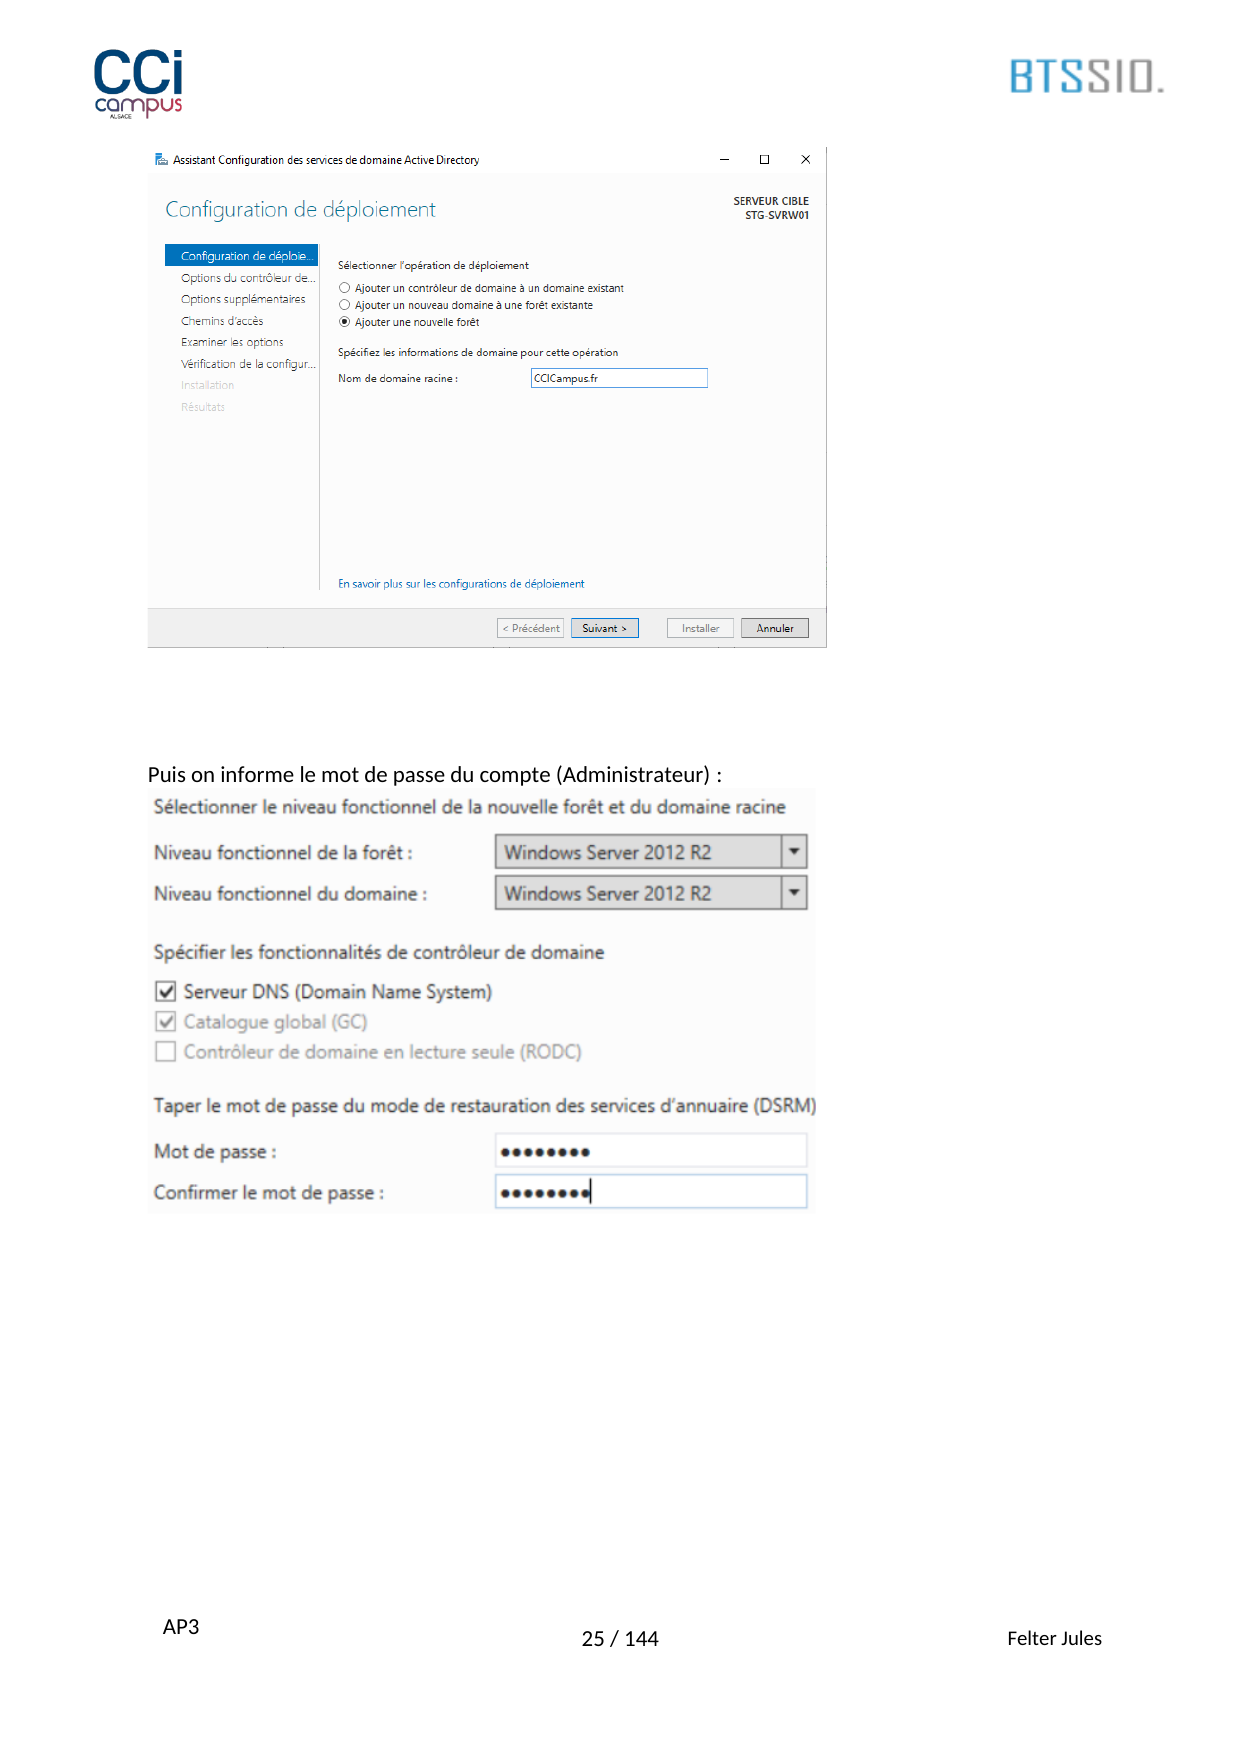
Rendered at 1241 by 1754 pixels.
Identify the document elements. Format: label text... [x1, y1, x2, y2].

picture [1004, 46, 1169, 104]
picture [81, 44, 194, 123]
picture [147, 147, 827, 648]
picture [147, 787, 816, 1216]
